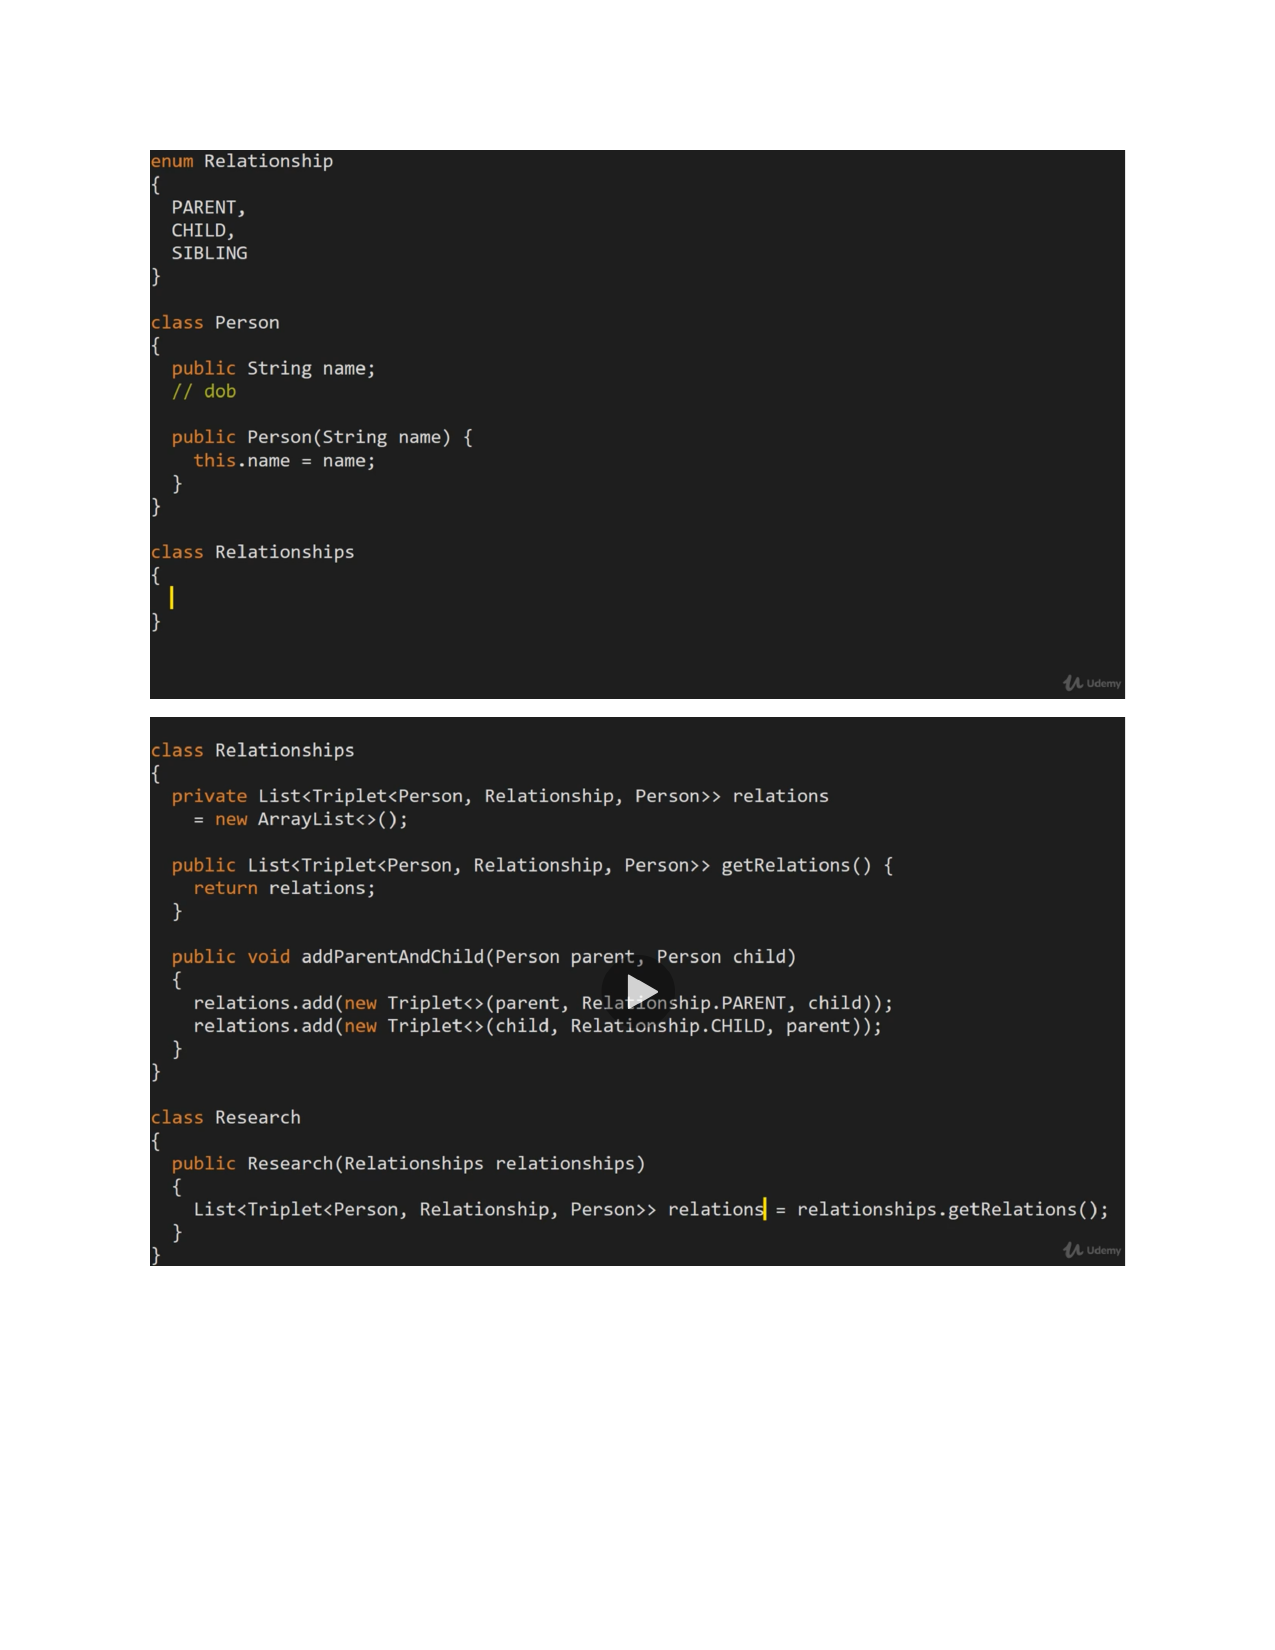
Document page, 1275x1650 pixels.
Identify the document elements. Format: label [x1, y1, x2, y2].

picture [150, 717, 1125, 1266]
picture [150, 150, 1125, 699]
